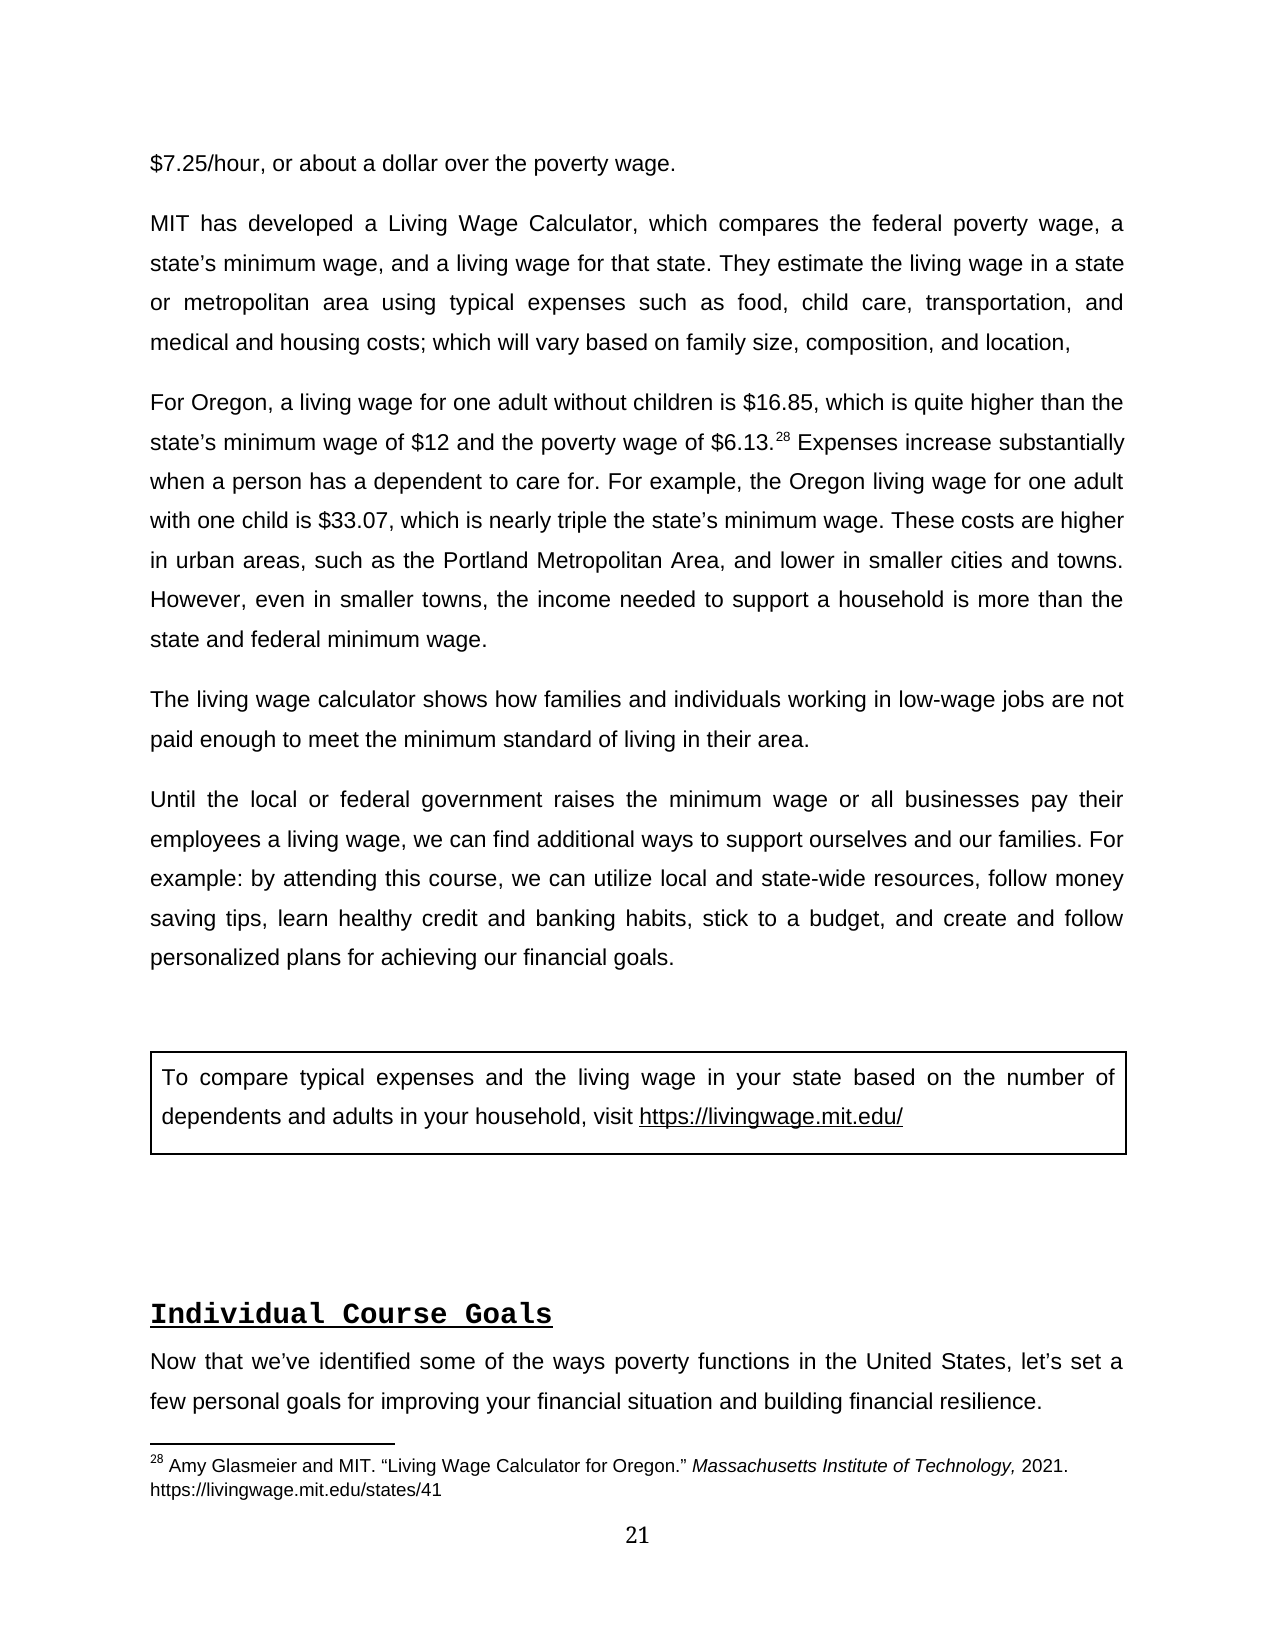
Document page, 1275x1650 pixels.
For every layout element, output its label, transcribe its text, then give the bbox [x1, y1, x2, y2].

text Individual Course Goals [150, 1299, 1125, 1332]
text The living wage calculator shows how families and individuals working in low-wage jobs are not paid enough to meet the minimum standard of living in their area. [150, 686, 1125, 752]
table_header To compare typical expenses and the living wage in your state based on the number of dependents and adults in your household, visit https://livingwage.mit.edu/ [152, 1053, 1125, 1153]
text Now that we’ve identified some of the ways poverty functions in the United States, let’s set a few personal goals for improving your financial situation and building financial resilience. [150, 1348, 1125, 1414]
text Until the local or federal government raises the minimum wage or all businesses pay their employees a living wage, we can find additional ways to support ourselves and our families. For example: by attending this course, we can utilize local and state-wide resources, follow money saving tips, learn healthy credit and banking habits, stick to a budget, and create and follow personalized plans for achieving our financial goals. [150, 786, 1125, 970]
text For Oregon, a living wage for one adult without children is $16.85, which is quite higher than the state’s minimum wage of $12 and the poverty wage of $6.13. Expenses increase substantially when a person has a dependent to care for. For example, the Oregon living wage for one adult with one child is $33.07, which is nearly triple the state’s minimum wage. These costs are higher in urban areas, such as the Portland Metropolitan Area, and lower in smaller cities and towns. However, even in smaller towns, the income needed to support a household is more than the state and federal minimum wage. [150, 389, 1125, 652]
text MIT has developed a Living Wage Calculator, which compares the federal poverty wage, a state’s minimum wage, and a living wage for that state. They estimate the living wage in a state or metropolitan area using typical expenses such as food, child care, transportation, and medical and housing costs; which will vary based on family size, composition, and location, [150, 210, 1125, 355]
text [150, 150, 1125, 176]
